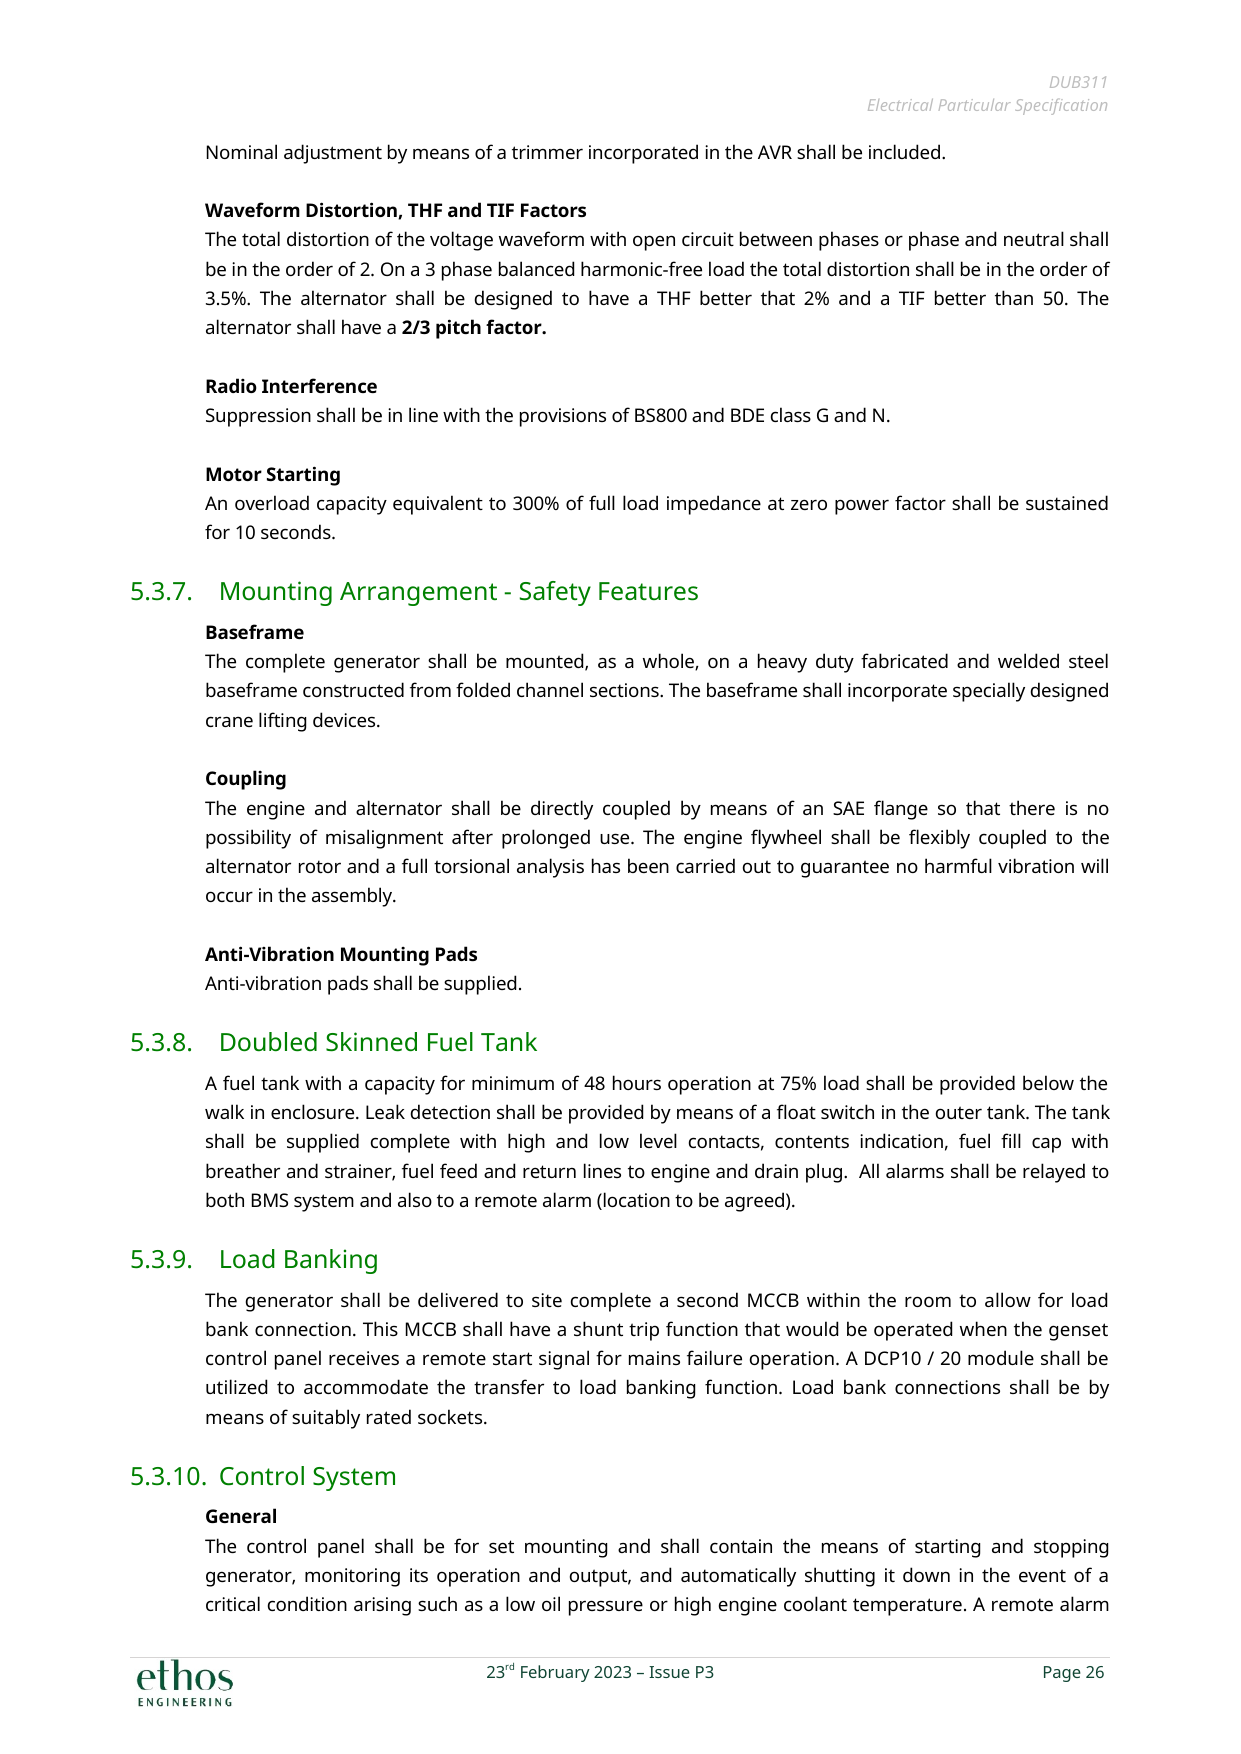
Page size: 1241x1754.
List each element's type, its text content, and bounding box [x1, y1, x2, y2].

text An overload capacity equivalent to 300% of full load impedance at zero power factor shall be sustained for 10 seconds. [130, 490, 1110, 545]
text Suppression shall be in line with the provisions of BS800 and BDE class G and N. [130, 402, 1110, 428]
subtitle Doubled Skinned Fuel Tank [130, 1025, 1110, 1059]
subtitle Mounting Arrangement - Safety Features [130, 574, 1110, 608]
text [205, 1533, 1110, 1617]
text The engine and alternator shall be directly coupled by means of an SAE flange so that there is no possibility of misalignment after prolonged use. The engine flywheel shall be flexibly coupled to the alternator rotor and a full torsional analysis has been carried out to guarantee no harmful vibration will occur in the assembly. [130, 795, 1110, 908]
text Anti-vibration pads shall be supplied. [130, 970, 1110, 996]
text Coupling [130, 766, 1110, 791]
text Baseframe [130, 619, 1110, 645]
text Nominal adjustment by means of a trimmer incorporated in the AVR shall be included. [130, 139, 1110, 164]
text Waveform Distortion, THF and TIF Factors [130, 197, 1110, 223]
text The complete generator shall be mounted, as a whole, on a heavy duty fabricated and welded steel baseframe constructed from folded channel sections. The baseframe shall incorporate specially designed crane lifting devices. [130, 648, 1110, 732]
text A fuel tank with a capacity for minimum of 48 hours operation at 75% load shall be provided below the walk in enclosure. Leak detection shall be provided by means of a float switch in the outer tank. The tank shall be supplied complete with high and low level contacts, contents indication, fuel fill cap with breather and strainer, fuel feed and return lines to engine and drain plug. All alarms shall be relayed to both BMS system and also to a remote alarm (location to be agreed). [130, 1070, 1110, 1213]
text General [130, 1504, 1110, 1529]
picture [134, 1658, 234, 1707]
text The total distortion of the voltage waveform with open circuit between phases or phase and neutral shall be in the order of 2. On a 3 phase balanced harmonic-free load the total distortion shall be in the order of 3.5%. The alternator shall be designed to have a THF better that 2% and a TIF better than 50. The alternator shall have a 2/3 pitch factor. [130, 227, 1110, 340]
text Motor Starting [130, 461, 1110, 486]
text The generator shall be delivered to site complete a second MCCB within the room to allow for load bank connection. This MCCB shall have a shunt trip function that would be operated when the genset control panel receives a remote start signal for mains failure operation. A DCP10 / 20 module shall be utilized to accommodate the transfer to load banking function. Load bank connections shall be by means of suitably rated sockets. [205, 1287, 1110, 1429]
subtitle Control System [130, 1458, 1110, 1492]
subtitle Load Banking [130, 1241, 1110, 1276]
text Radio Interference [130, 373, 1110, 399]
text Anti-Vibration Mounting Pads [130, 941, 1110, 967]
